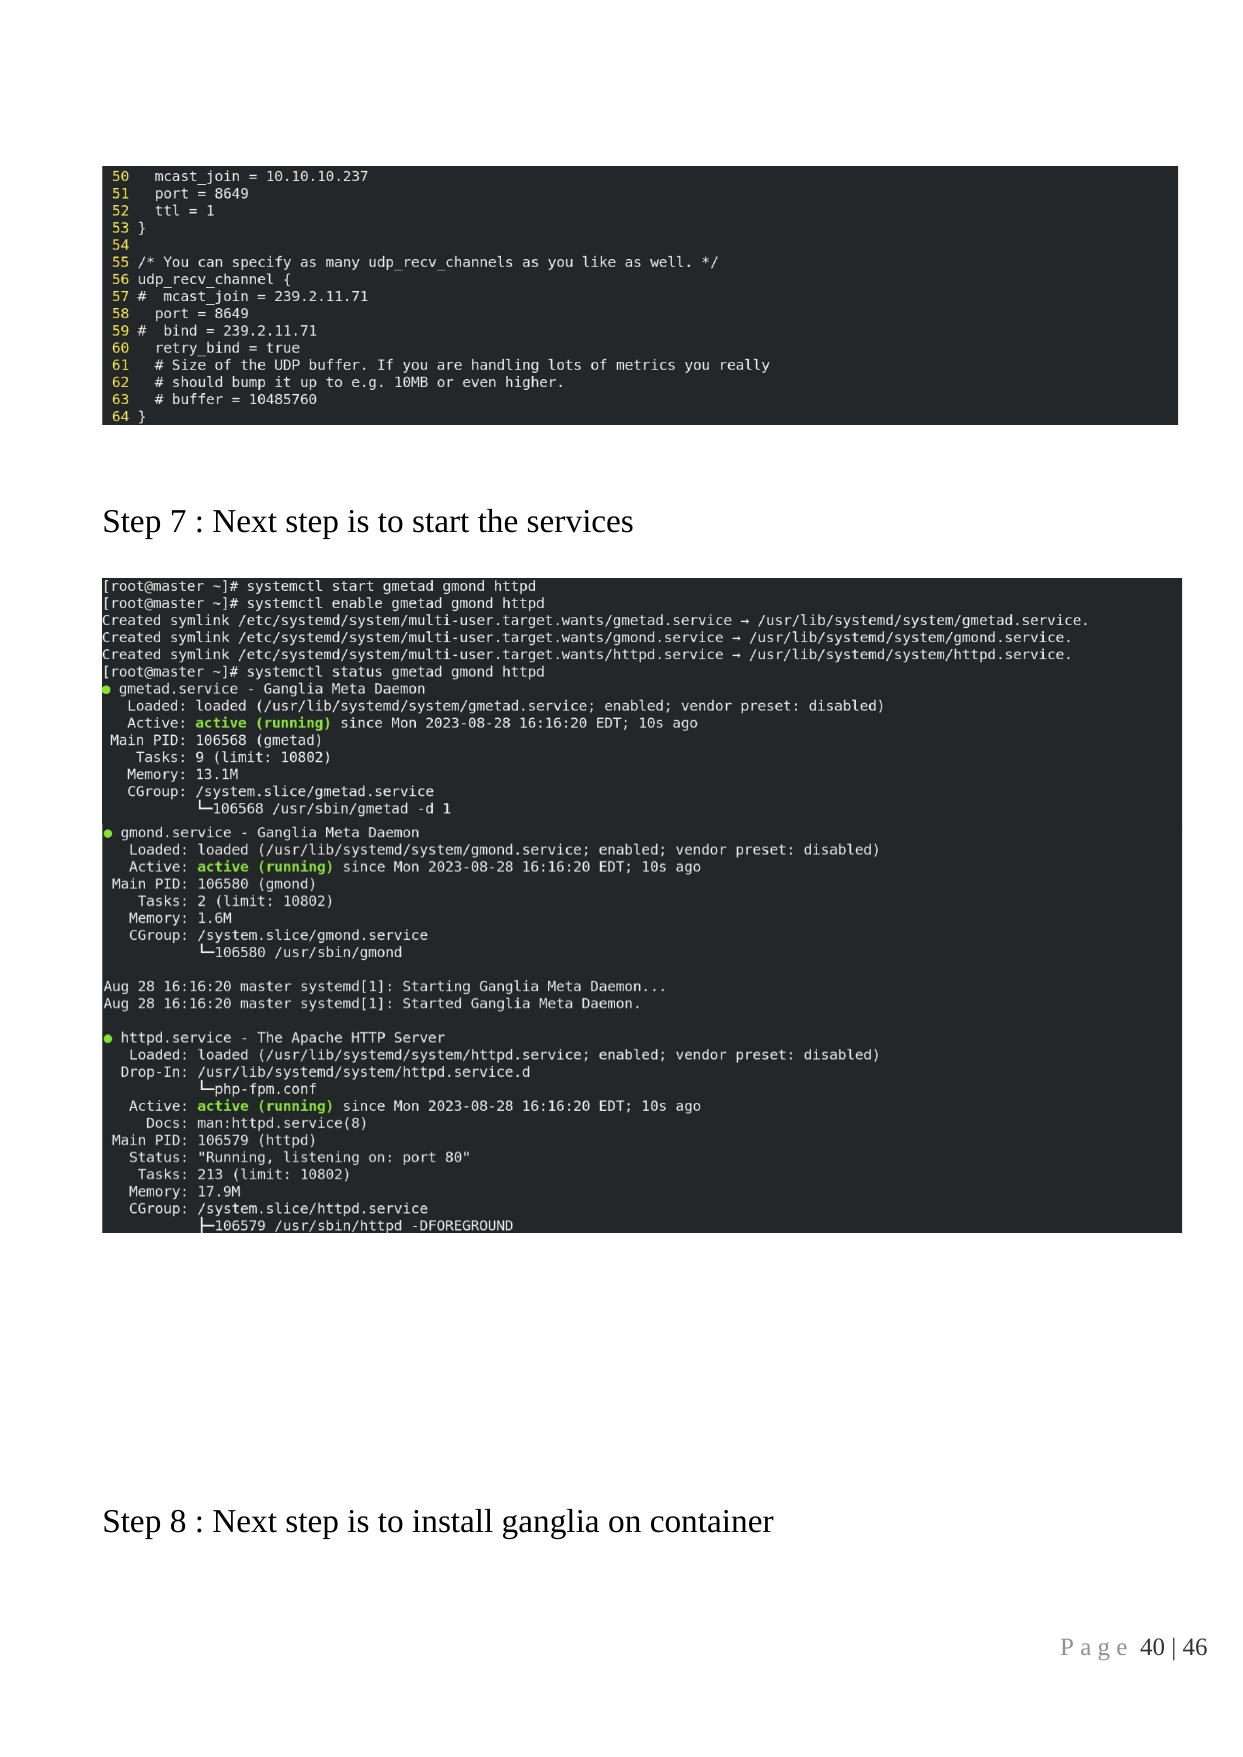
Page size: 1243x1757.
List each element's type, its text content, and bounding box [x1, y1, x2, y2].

text Step 8 : Next step is to install ganglia on container [102, 1501, 1234, 1539]
text Step 7 : Next step is to start the services [102, 501, 1234, 540]
picture [102, 578, 1183, 1233]
picture [102, 166, 1179, 425]
